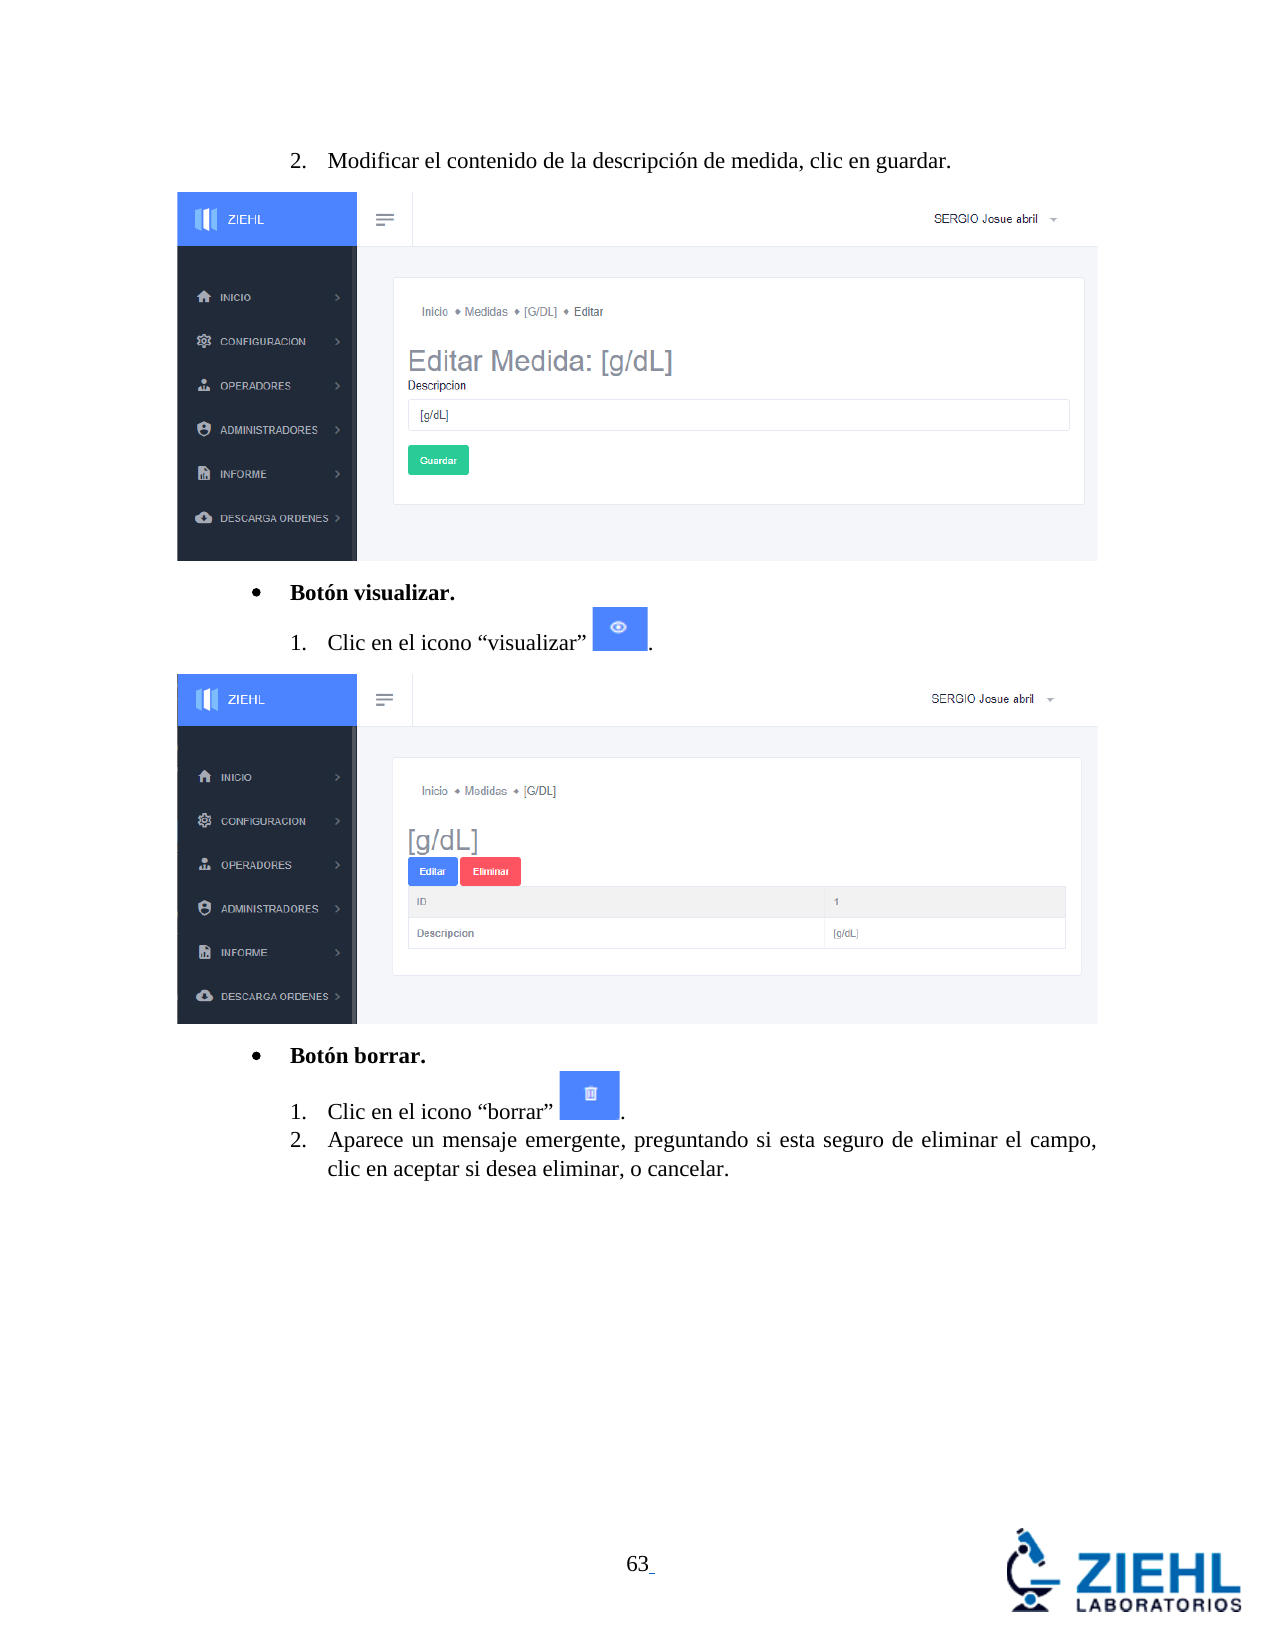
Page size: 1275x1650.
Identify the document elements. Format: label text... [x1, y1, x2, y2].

list Aparece un mensaje emergente, preguntando si esta seguro de eliminar el campo, clic en aceptar si desea eliminar, o cancelar. [290, 1126, 1098, 1181]
list Clic en el icono “visualizar” . [290, 607, 1098, 655]
list Botón visualizar. [252, 579, 1098, 605]
list Modificar el contenido de la descripción de medida, clic en guardar. [290, 148, 1098, 174]
list Clic en el icono “borrar” . [290, 1071, 1098, 1124]
list Botón borrar. [252, 1042, 1098, 1069]
picture [1007, 1528, 1242, 1612]
